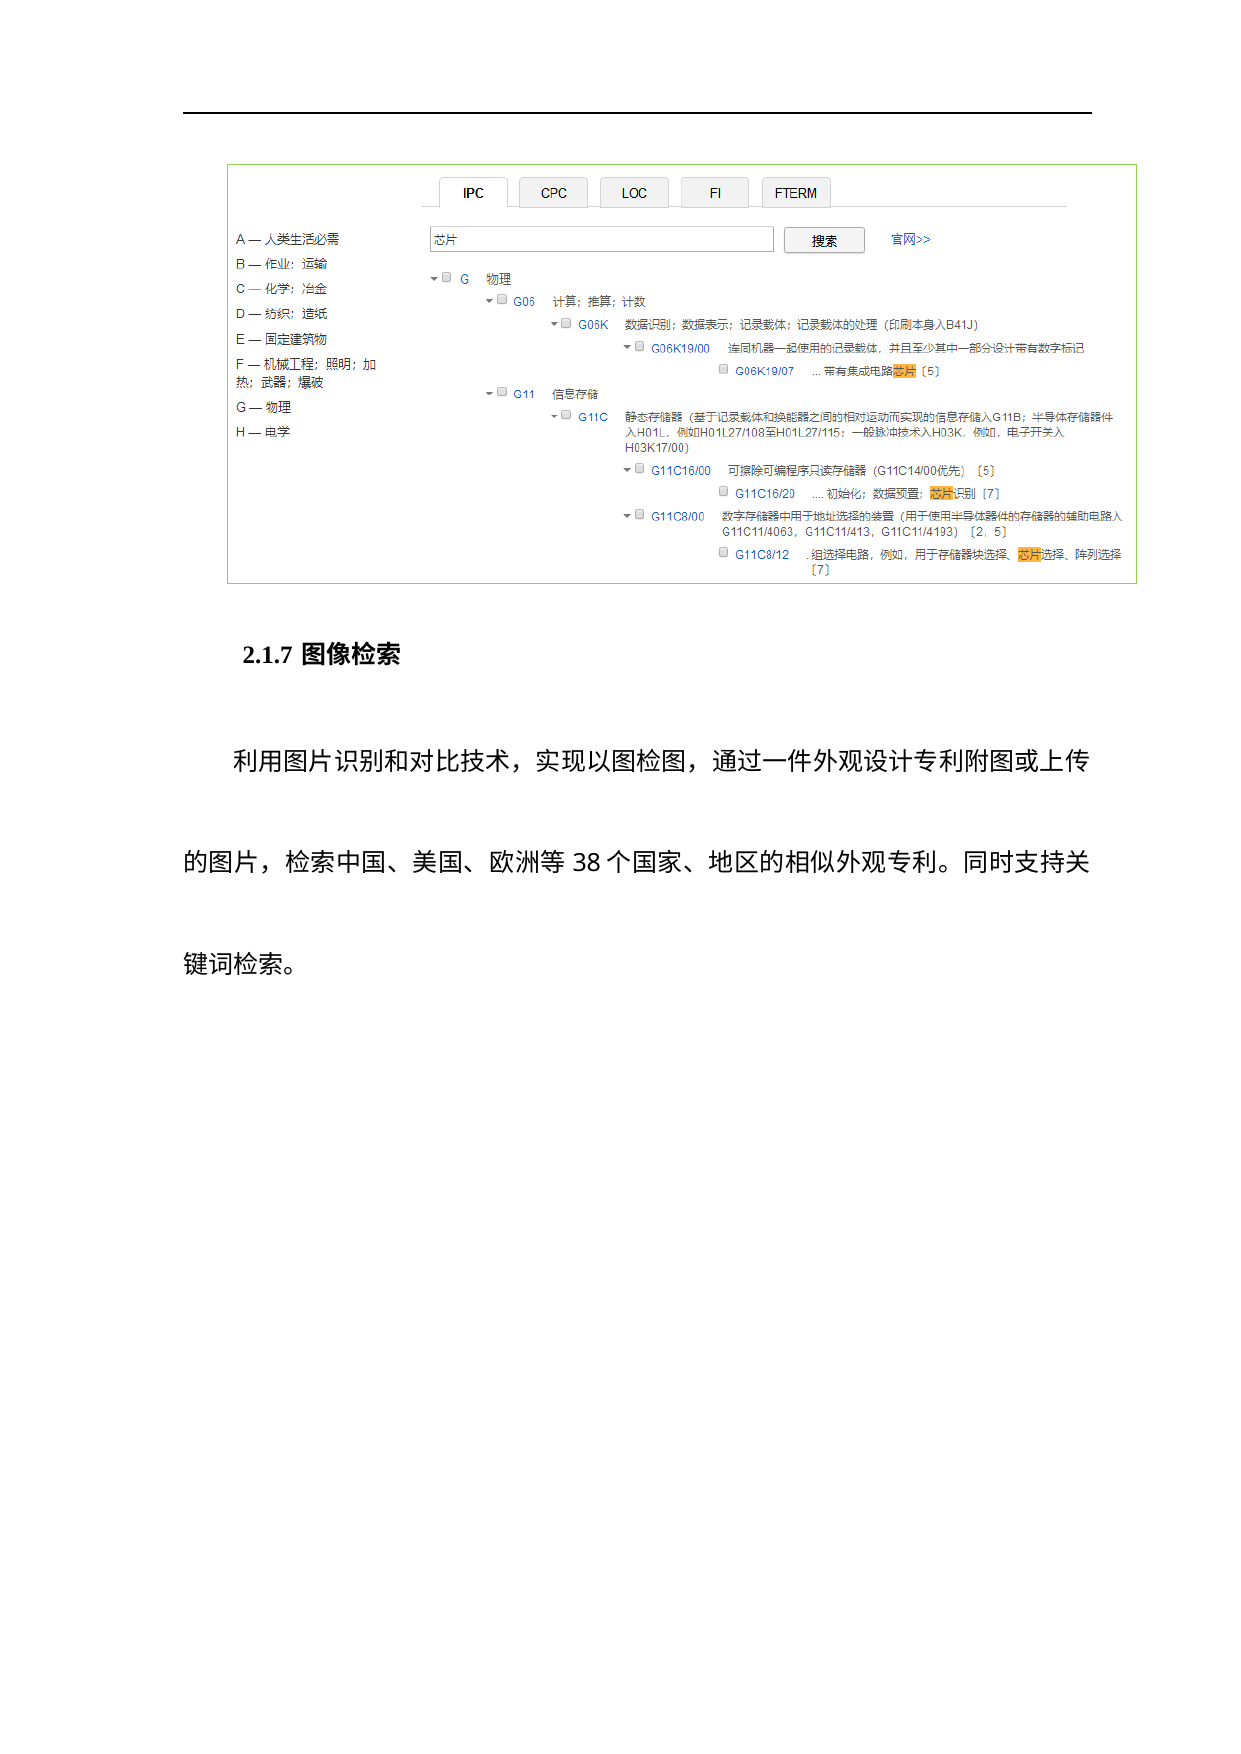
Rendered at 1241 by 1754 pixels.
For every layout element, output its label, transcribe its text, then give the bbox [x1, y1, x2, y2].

picture [228, 165, 1136, 583]
subtitle 图像检索 [242, 619, 1092, 687]
text 利用图片识别和对比技术，实现以图检图，通过一件外观设计专利附图或上传的图片，检索中国、美国、欧洲等38个国家、地区的相似外观专利。同时支持关键词检索。 [183, 725, 1092, 997]
